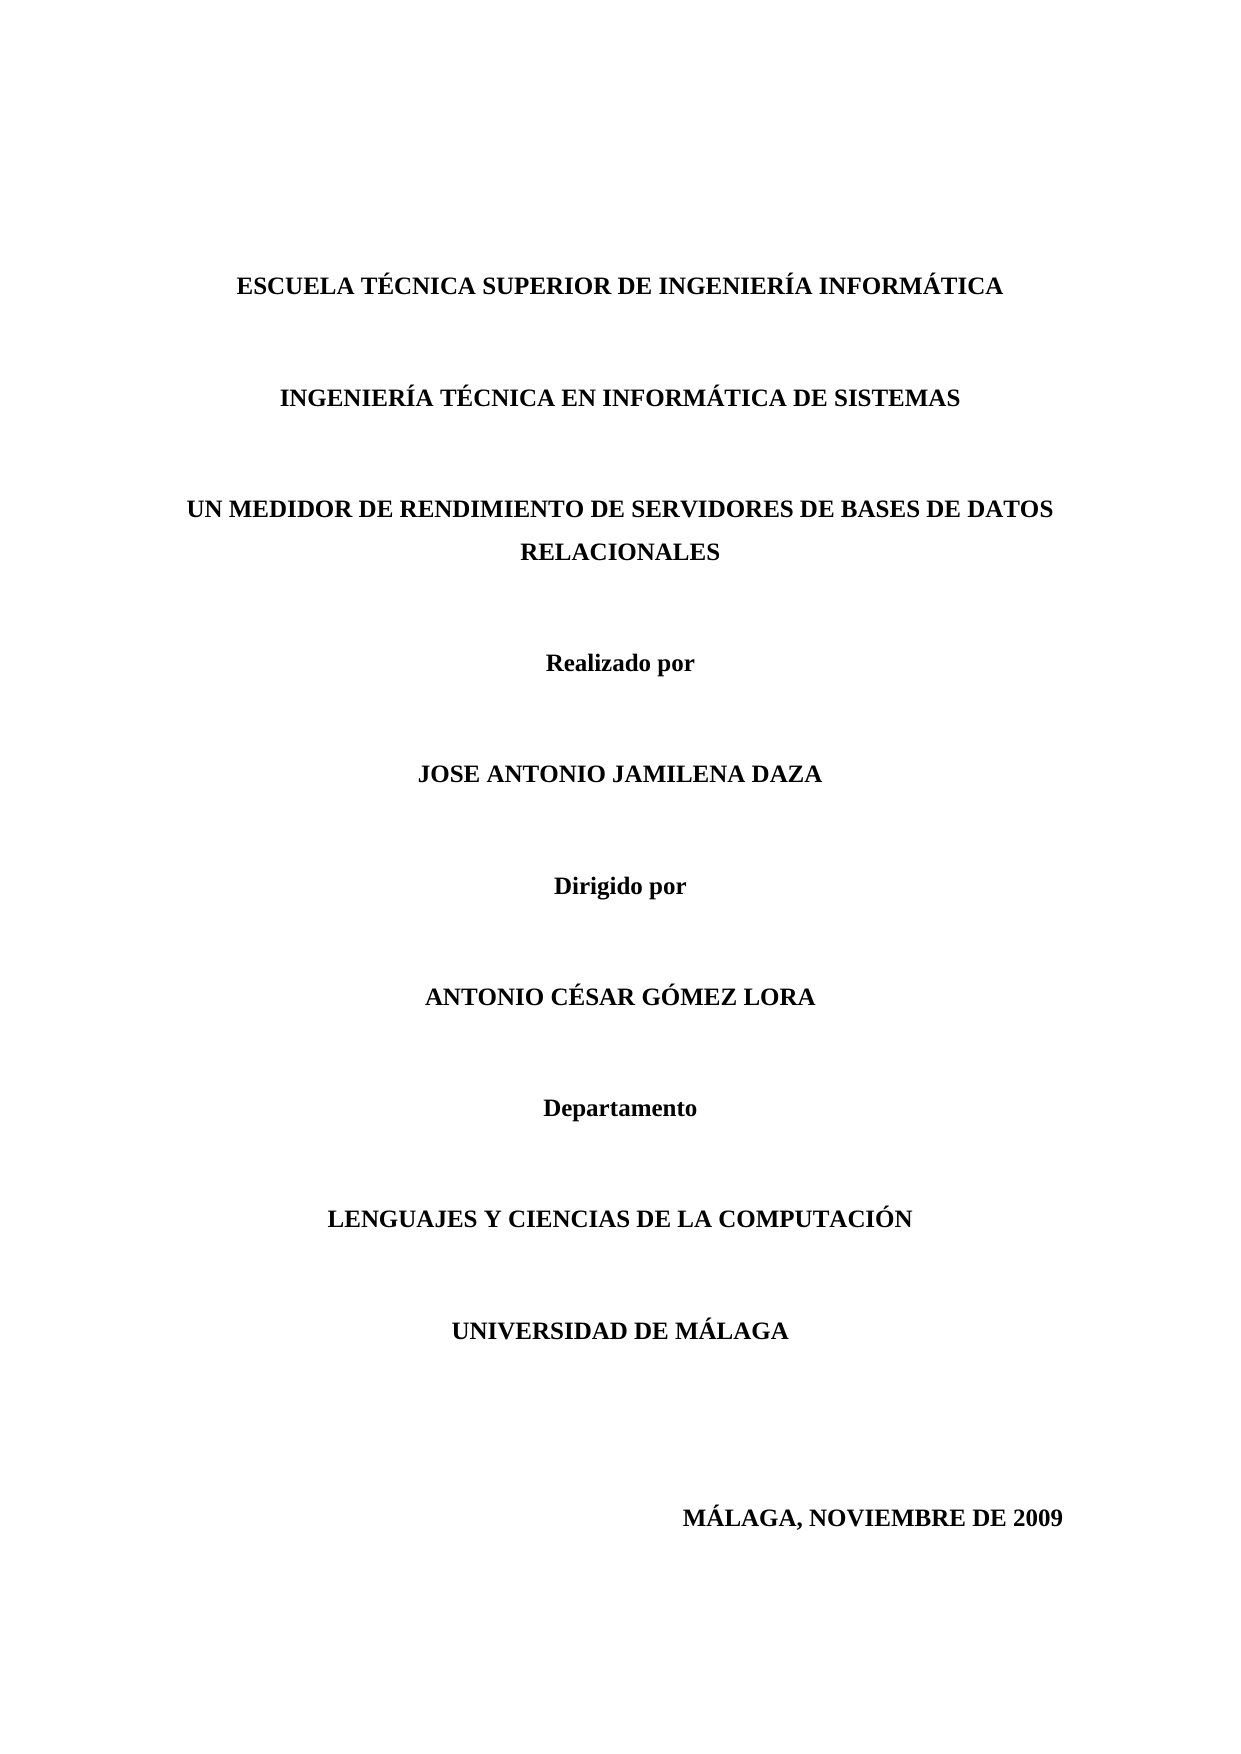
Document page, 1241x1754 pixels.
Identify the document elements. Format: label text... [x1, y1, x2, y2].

text UN MEDIDOR DE RENDIMIENTO DE SERVIDORES DE BASES DE DATOS RELACIONALES [177, 494, 1063, 566]
text Dirigido por [177, 871, 1063, 899]
text LENGUAJES Y CIENCIAS DE LA COMPUTACIÓN [177, 1204, 1063, 1233]
text Realizado por [177, 648, 1063, 677]
text INGENIERÍA TÉCNICA EN INFORMÁTICA DE SISTEMAS [177, 383, 1063, 411]
text UNIVERSIDAD DE MÁLAGA [177, 1316, 1063, 1344]
text ANTONIO CÉSAR GÓMEZ LORA [177, 982, 1063, 1011]
text Departamento [177, 1093, 1063, 1122]
text JOSE ANTONIO JAMILENA DAZA [177, 759, 1063, 788]
text ESCUELA TÉCNICA SUPERIOR DE INGENIERÍA INFORMÁTICA [177, 271, 1063, 300]
text MÁLAGA, NOVIEMBRE DE 2009 [177, 1503, 1063, 1532]
